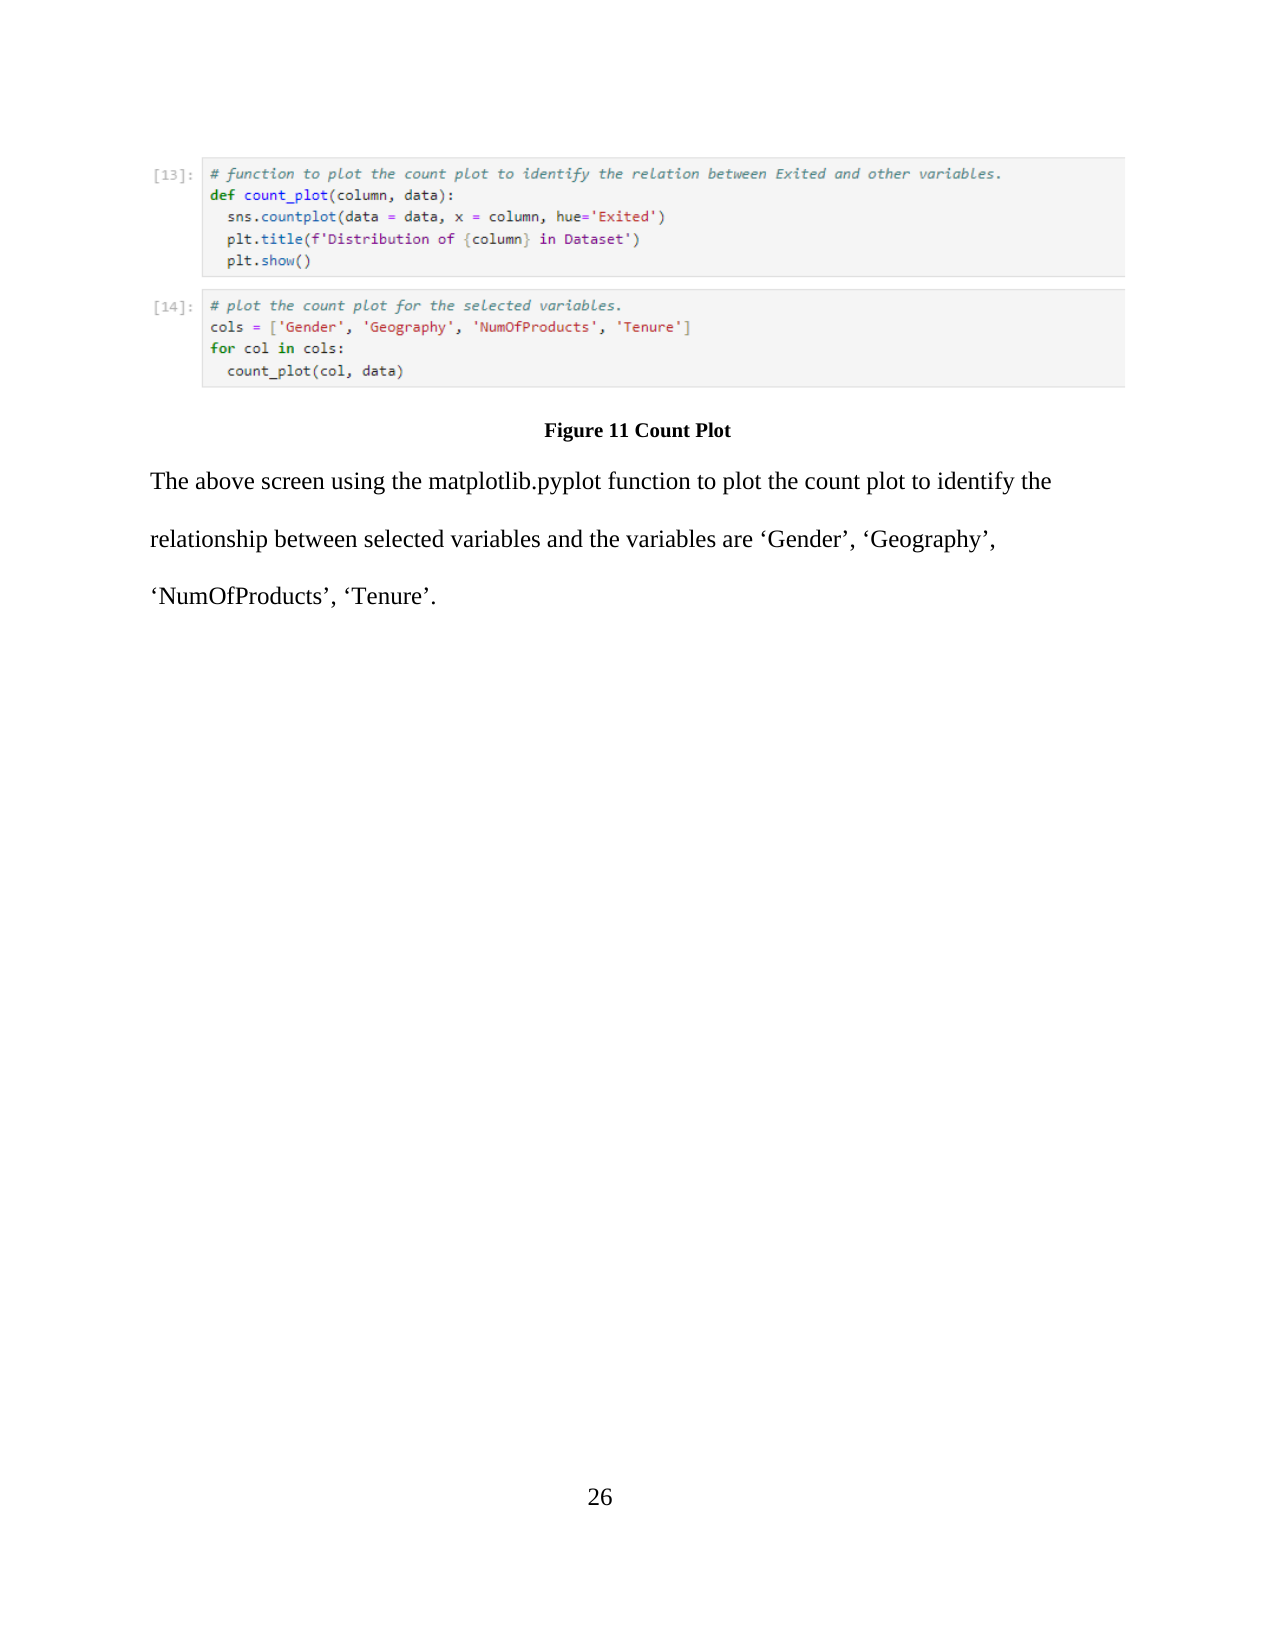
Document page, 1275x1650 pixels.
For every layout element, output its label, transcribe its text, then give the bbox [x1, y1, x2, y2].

text The above screen using the matplotlib.pyplot function to plot the count plot to identify the relationship between selected variables and the variables are ‘Gender’, ‘Geography’, ‘NumOfProducts’, ‘Tenure’. [150, 466, 1125, 610]
picture [150, 150, 1125, 390]
